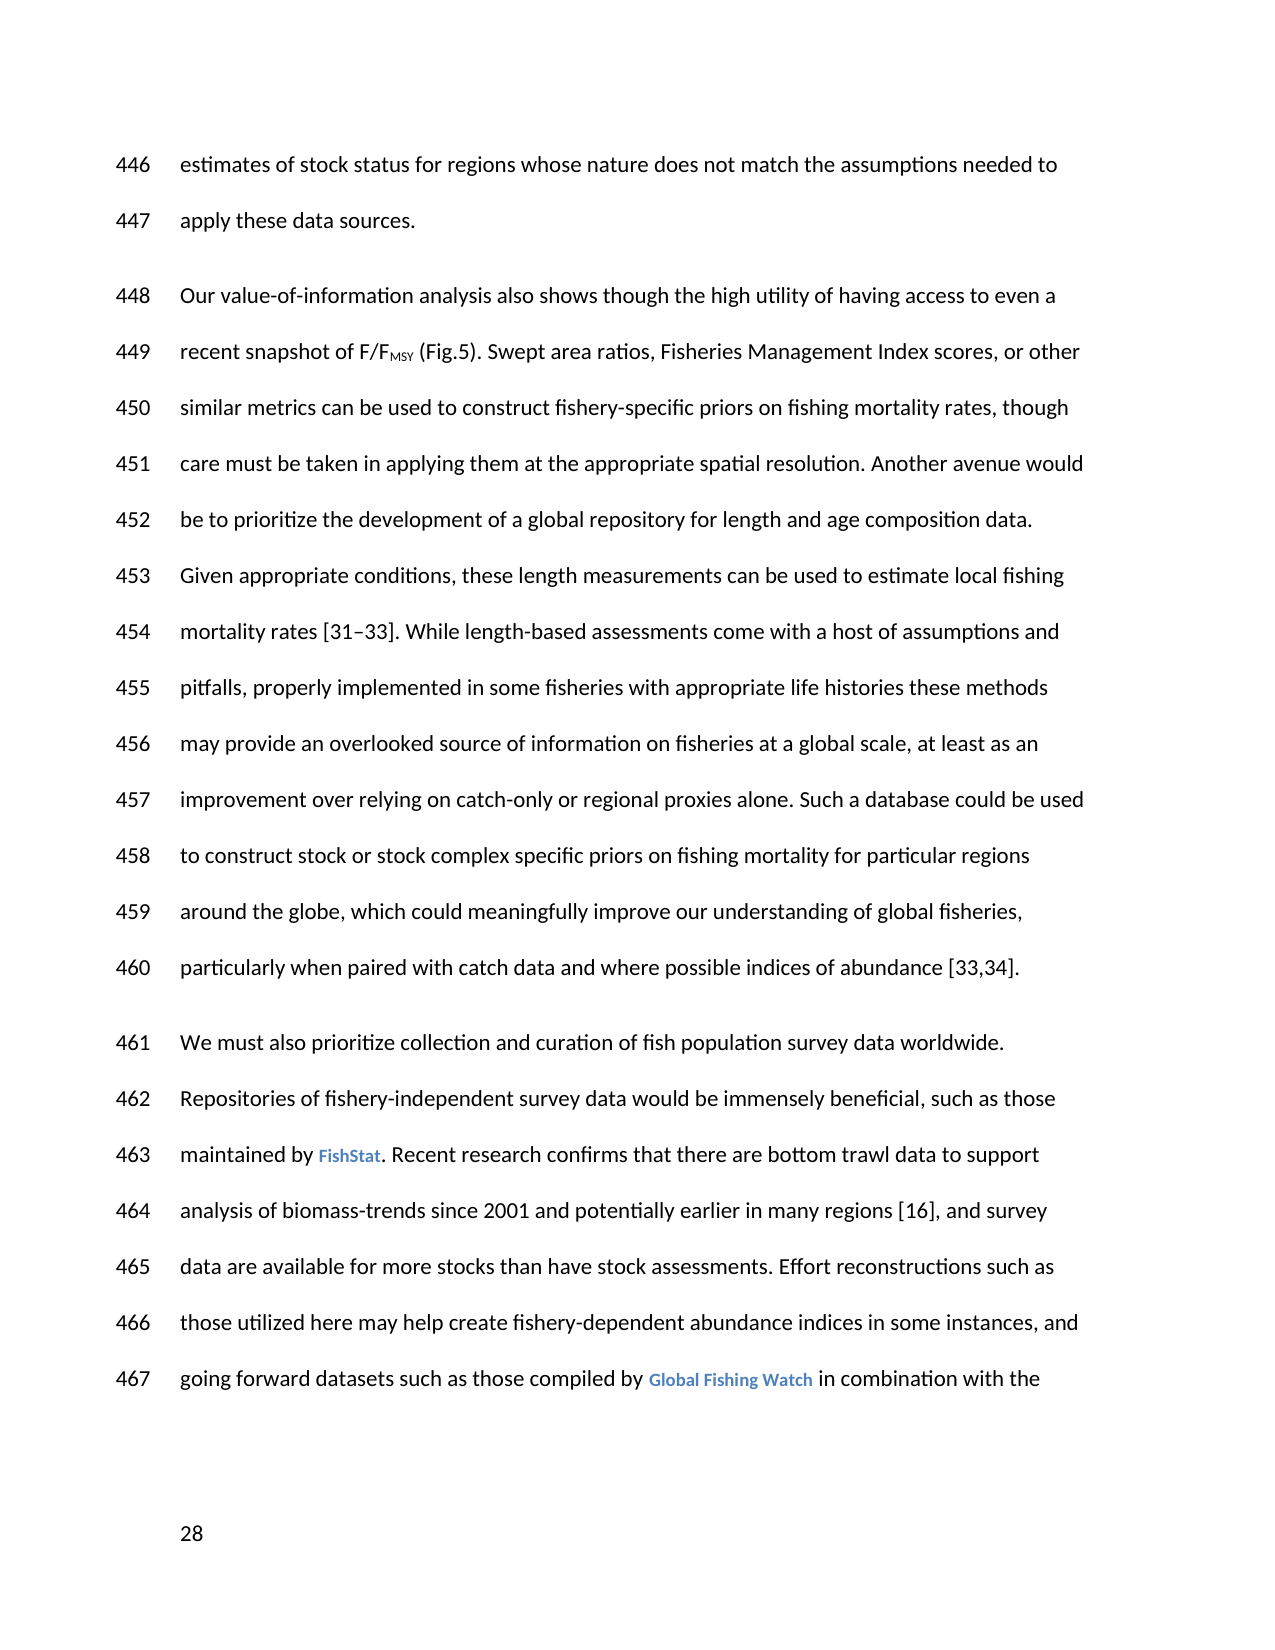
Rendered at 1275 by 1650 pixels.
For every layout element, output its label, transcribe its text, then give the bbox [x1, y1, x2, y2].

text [180, 150, 1087, 234]
text Our value-of-information analysis also shows though the high utility of having access to even a recent snapshot of F/FMSY (Fig.5). Swept area ratios, Fisheries Management Index scores, or other similar metrics can be used to construct fishery-specific priors on fishing mortality rates, though care must be taken in applying them at the appropriate spatial resolution. Another avenue would be to prioritize the development of a global repository for length and age composition data. Given appropriate conditions, these length measurements can be used to estimate local fishing mortality rates [31–33]. While length-based assessments come with a host of assumptions and pitfalls, properly implemented in some fisheries with appropriate life histories these methods may provide an overlooked source of information on fisheries at a global scale, at least as an improvement over relying on catch-only or regional proxies alone. Such a database could be used to construct stock or stock complex specific priors on fishing mortality for particular regions around the globe, which could meaningfully improve our understanding of global fisheries, particularly when paired with catch data and where possible indices of abundance [33,34]. [180, 281, 1087, 981]
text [180, 1028, 1087, 1392]
